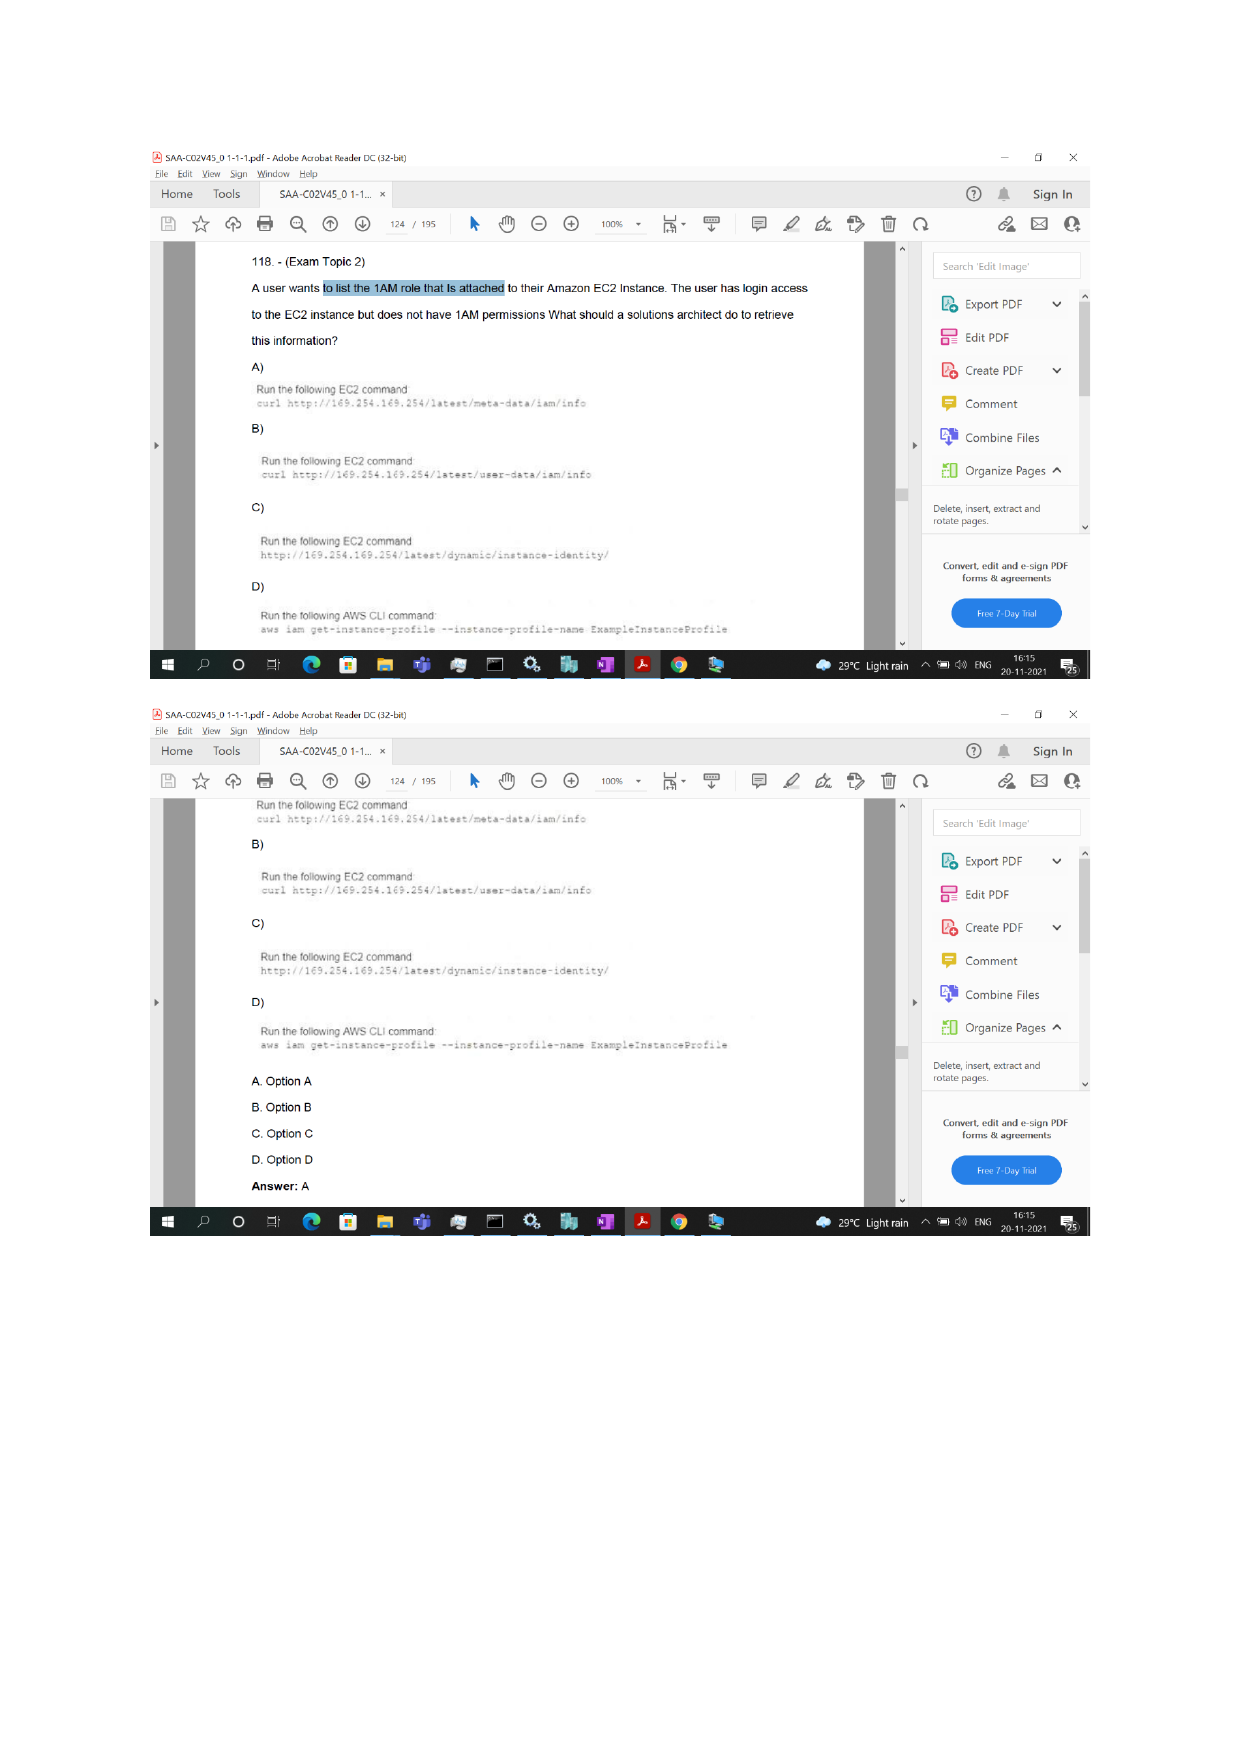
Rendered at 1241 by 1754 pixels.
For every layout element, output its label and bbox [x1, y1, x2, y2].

picture [150, 706, 1091, 1236]
picture [150, 150, 1091, 679]
